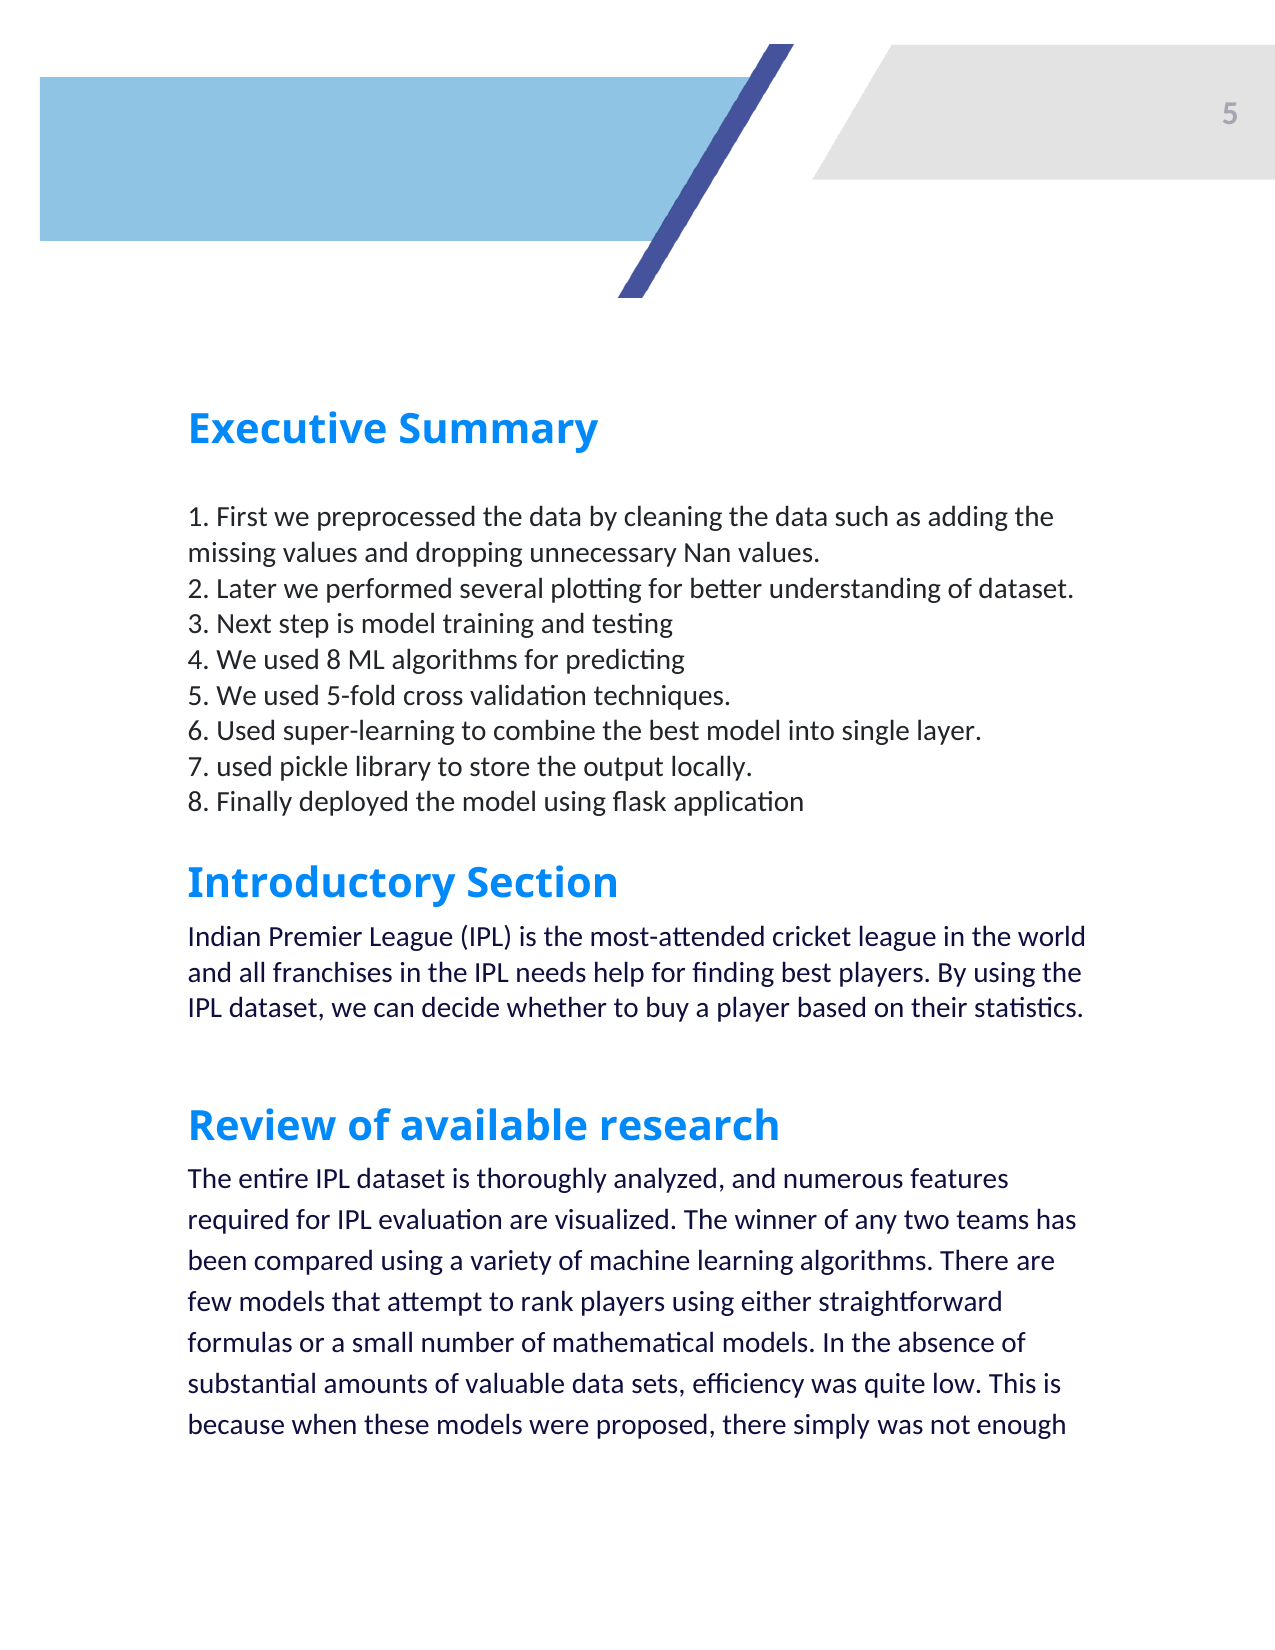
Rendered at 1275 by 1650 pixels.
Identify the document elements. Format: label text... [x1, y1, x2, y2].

text 1. First we preprocessed the data by cleaning the data such as adding the missing values and dropping unnecessary Nan values. [187, 498, 1087, 570]
picture [812, 44, 1275, 180]
text 3. Next step is model training and testing [187, 605, 1087, 641]
text Review of available research [187, 1095, 1087, 1152]
picture [39, 44, 794, 298]
text 7. used pickle library to store the output locally. [187, 748, 1087, 783]
text 5. We used 5-fold cross validation techniques. [187, 677, 1087, 712]
text 8. Finally deployed the model using flask application [187, 783, 1087, 819]
text Introductory Section [187, 853, 1087, 910]
text Indian Premier League (IPL) is the most-attended cricket league in the world and all franchises in the IPL needs help for finding best players. By using the IPL dataset, we can decide whether to buy a player based on their statistics. [187, 918, 1087, 1025]
text 4. We used 8 ML algorithms for predicting [187, 641, 1087, 677]
text 6. Used super-learning to combine the best model into single layer. [187, 712, 1087, 748]
text Executive Summary [187, 399, 1087, 456]
text 2. Later we performed several plotting for better understanding of dataset. [187, 570, 1087, 605]
